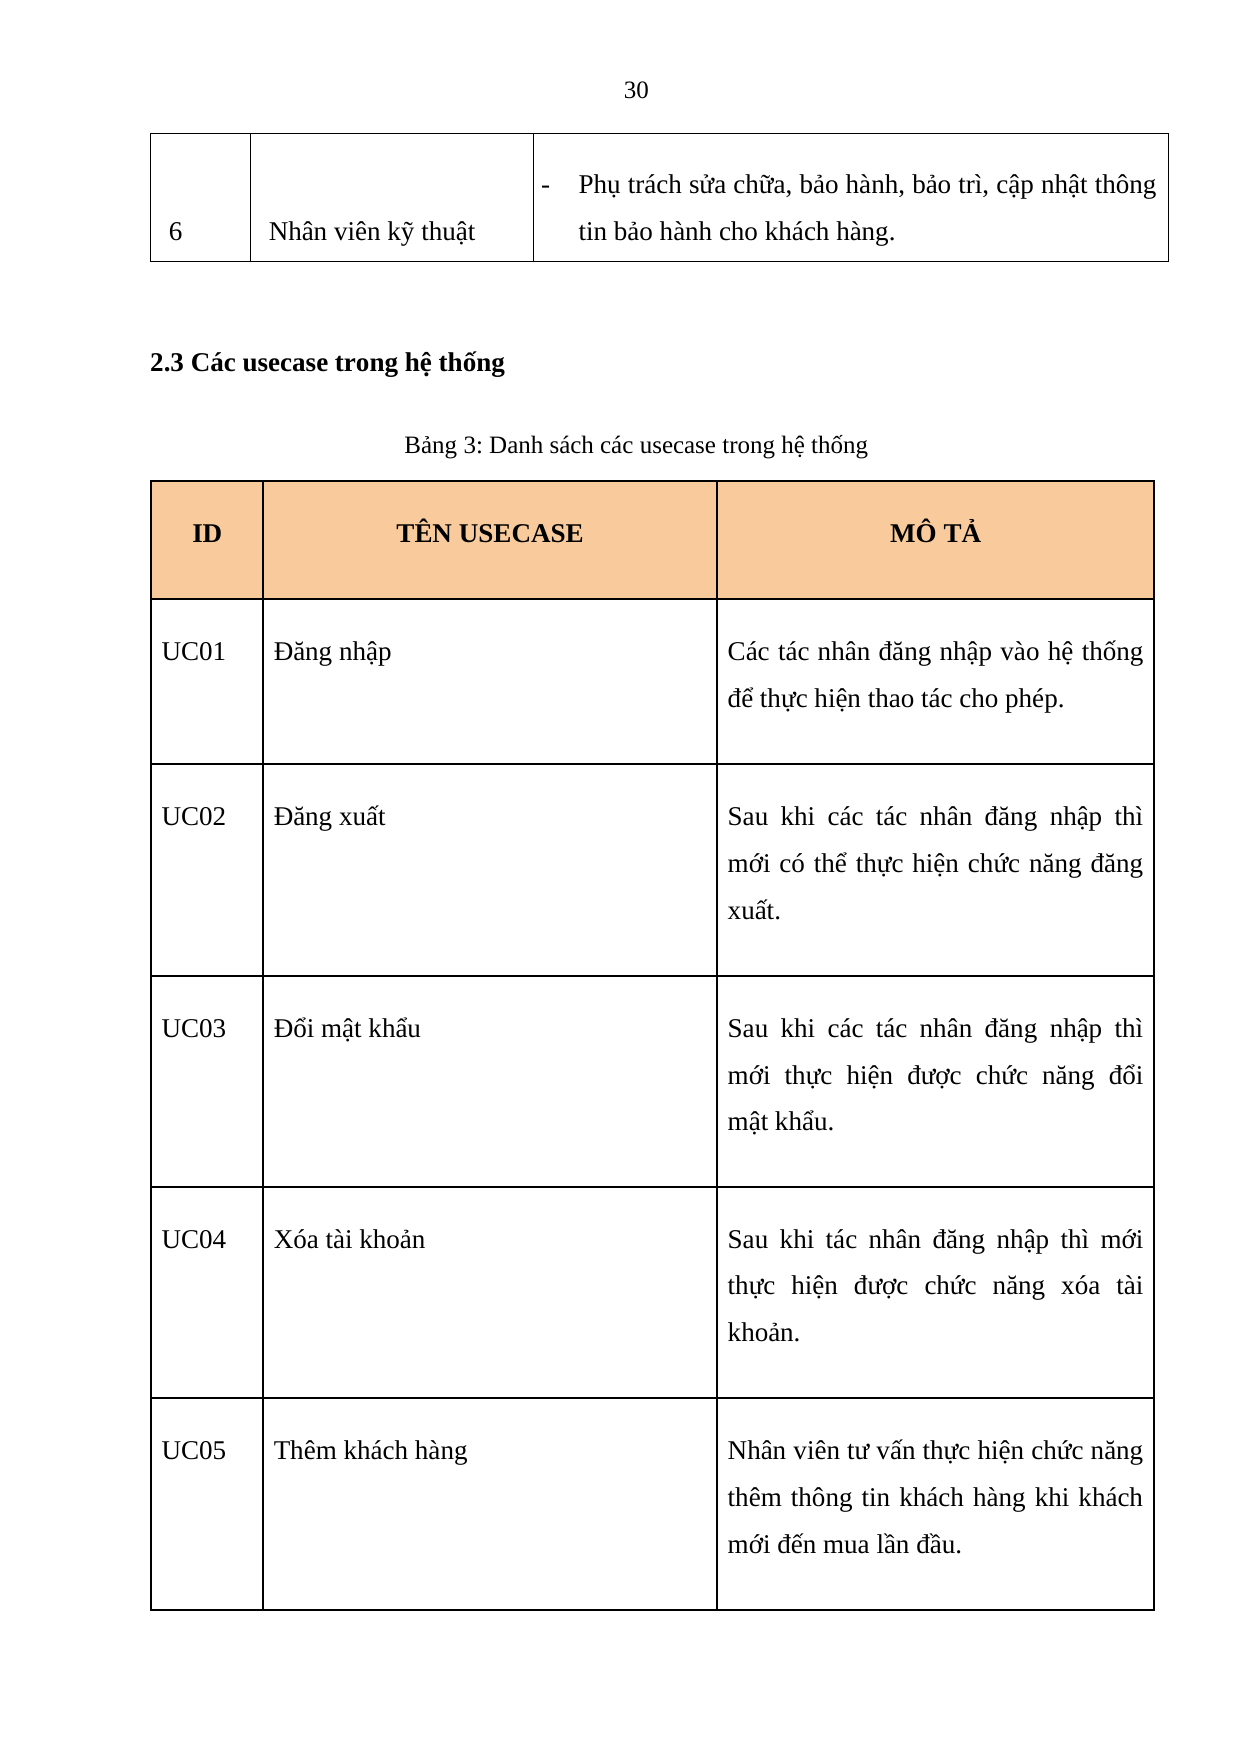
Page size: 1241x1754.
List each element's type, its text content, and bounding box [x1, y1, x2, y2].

table_cell Đăng nhập [264, 600, 716, 763]
table_cell UC01 [152, 600, 262, 763]
table_cell Nhân viên tư vấn thực hiện chức năng thêm thông tin khách hàng khi khách mới đến mua lần đầu. [718, 1399, 1153, 1609]
table_cell Đổi mật khẩu [264, 977, 716, 1186]
table_cell Xóa tài khoản [264, 1188, 716, 1397]
table_cell Sau khi các tác nhân đăng nhập thì mới thực hiện được chức năng đổi mật khẩu. [718, 977, 1153, 1186]
text Bảng 3: Danh sách các usecase trong hệ thống [150, 430, 1122, 459]
table_cell Sau khi các tác nhân đăng nhập thì mới có thể thực hiện chức năng đăng xuất. [718, 765, 1153, 975]
table_cell Sau khi tác nhân đăng nhập thì mới thực hiện được chức năng xóa tài khoản. [718, 1188, 1153, 1397]
table_cell Thêm khách hàng [264, 1399, 716, 1609]
table_cell Đăng xuất [264, 765, 716, 975]
table_cell Phụ trách sửa chữa, bảo hành, bảo trì, cập nhật thông tin bảo hành cho khách hàng. [534, 134, 1168, 261]
table_cell UC02 [152, 765, 262, 975]
table_cell 6 [151, 134, 250, 261]
table_cell Nhân viên kỹ thuật [251, 134, 533, 261]
table_cell UC05 [152, 1399, 262, 1609]
table_header MÔ TẢ [718, 482, 1153, 598]
table_cell UC03 [152, 977, 262, 1186]
subtitle 2.3 Các usecase trong hệ thống [150, 346, 1122, 377]
table_cell Các tác nhân đăng nhập vào hệ thống để thực hiện thao tác cho phép. [718, 600, 1153, 763]
table_header ID [152, 482, 262, 598]
table_header TÊN USECASE [264, 482, 716, 598]
table_cell UC04 [152, 1188, 262, 1397]
